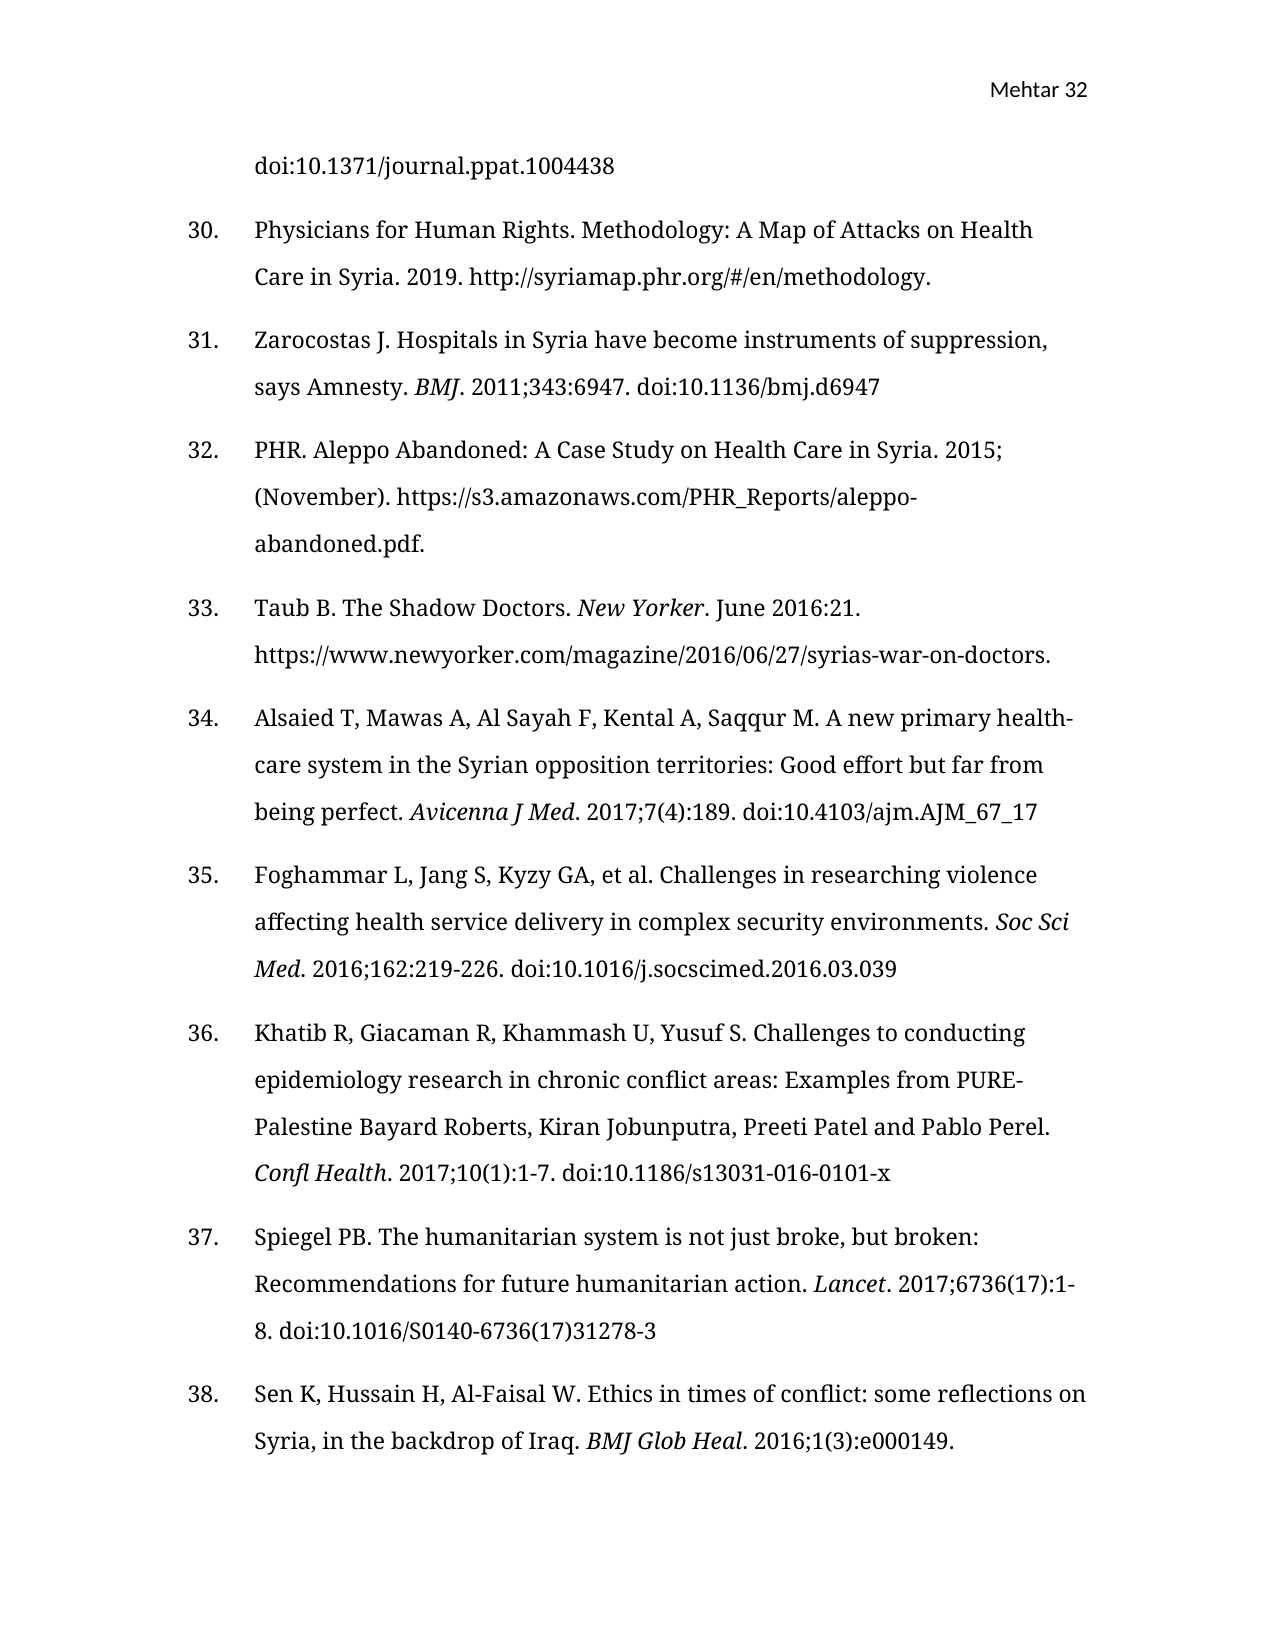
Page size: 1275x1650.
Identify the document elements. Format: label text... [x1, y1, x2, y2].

text 31. Zarocostas J. Hospitals in Syria have become instruments of suppression, says Amnesty. BMJ. 2011;343:6947. doi:10.1136/bmj.d6947 [187, 324, 1087, 402]
text 37. Spiegel PB. The humanitarian system is not just broke, but broken: Recommendations for future humanitarian action. Lancet. 2017;6736(17):1-8. doi:10.1016/S0140-6736(17)31278-3 [187, 1221, 1087, 1346]
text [187, 150, 1087, 181]
text 30. Physicians for Human Rights. Methodology: A Map of Attacks on Health Care in Syria. 2019. http://syriamap.phr.org/#/en/methodology. [187, 213, 1087, 292]
text 36. Khatib R, Giacaman R, Khammash U, Yusuf S. Challenges to conducting epidemiology research in chronic conflict areas: Examples from PURE- Palestine Bayard Roberts, Kiran Jobunputra, Preeti Patel and Pablo Perel. Confl Health. 2017;10(1):1-7. doi:10.1186/s13031-016-0101-x [187, 1017, 1087, 1188]
text 34. Alsaied T, Mawas A, Al Sayah F, Kental A, Saqqur M. A new primary health-care system in the Syrian opposition territories: Good effort but far from being perfect. Avicenna J Med. 2017;7(4):189. doi:10.4103/ajm.AJM_67_17 [187, 702, 1087, 827]
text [187, 1378, 1087, 1456]
text 35. Foghammar L, Jang S, Kyzy GA, et al. Challenges in researching violence affecting health service delivery in complex security environments. Soc Sci Med. 2016;162:219-226. doi:10.1016/j.socscimed.2016.03.039 [187, 859, 1087, 984]
text 33. Taub B. The Shadow Doctors. New Yorker. June 2016:21. https://www.newyorker.com/magazine/2016/06/27/syrias-war-on-doctors. [187, 592, 1087, 670]
text 32. PHR. Aleppo Abandoned: A Case Study on Health Care in Syria. 2015;(November). https://s3.amazonaws.com/PHR_Reports/aleppo-abandoned.pdf. [187, 434, 1087, 559]
